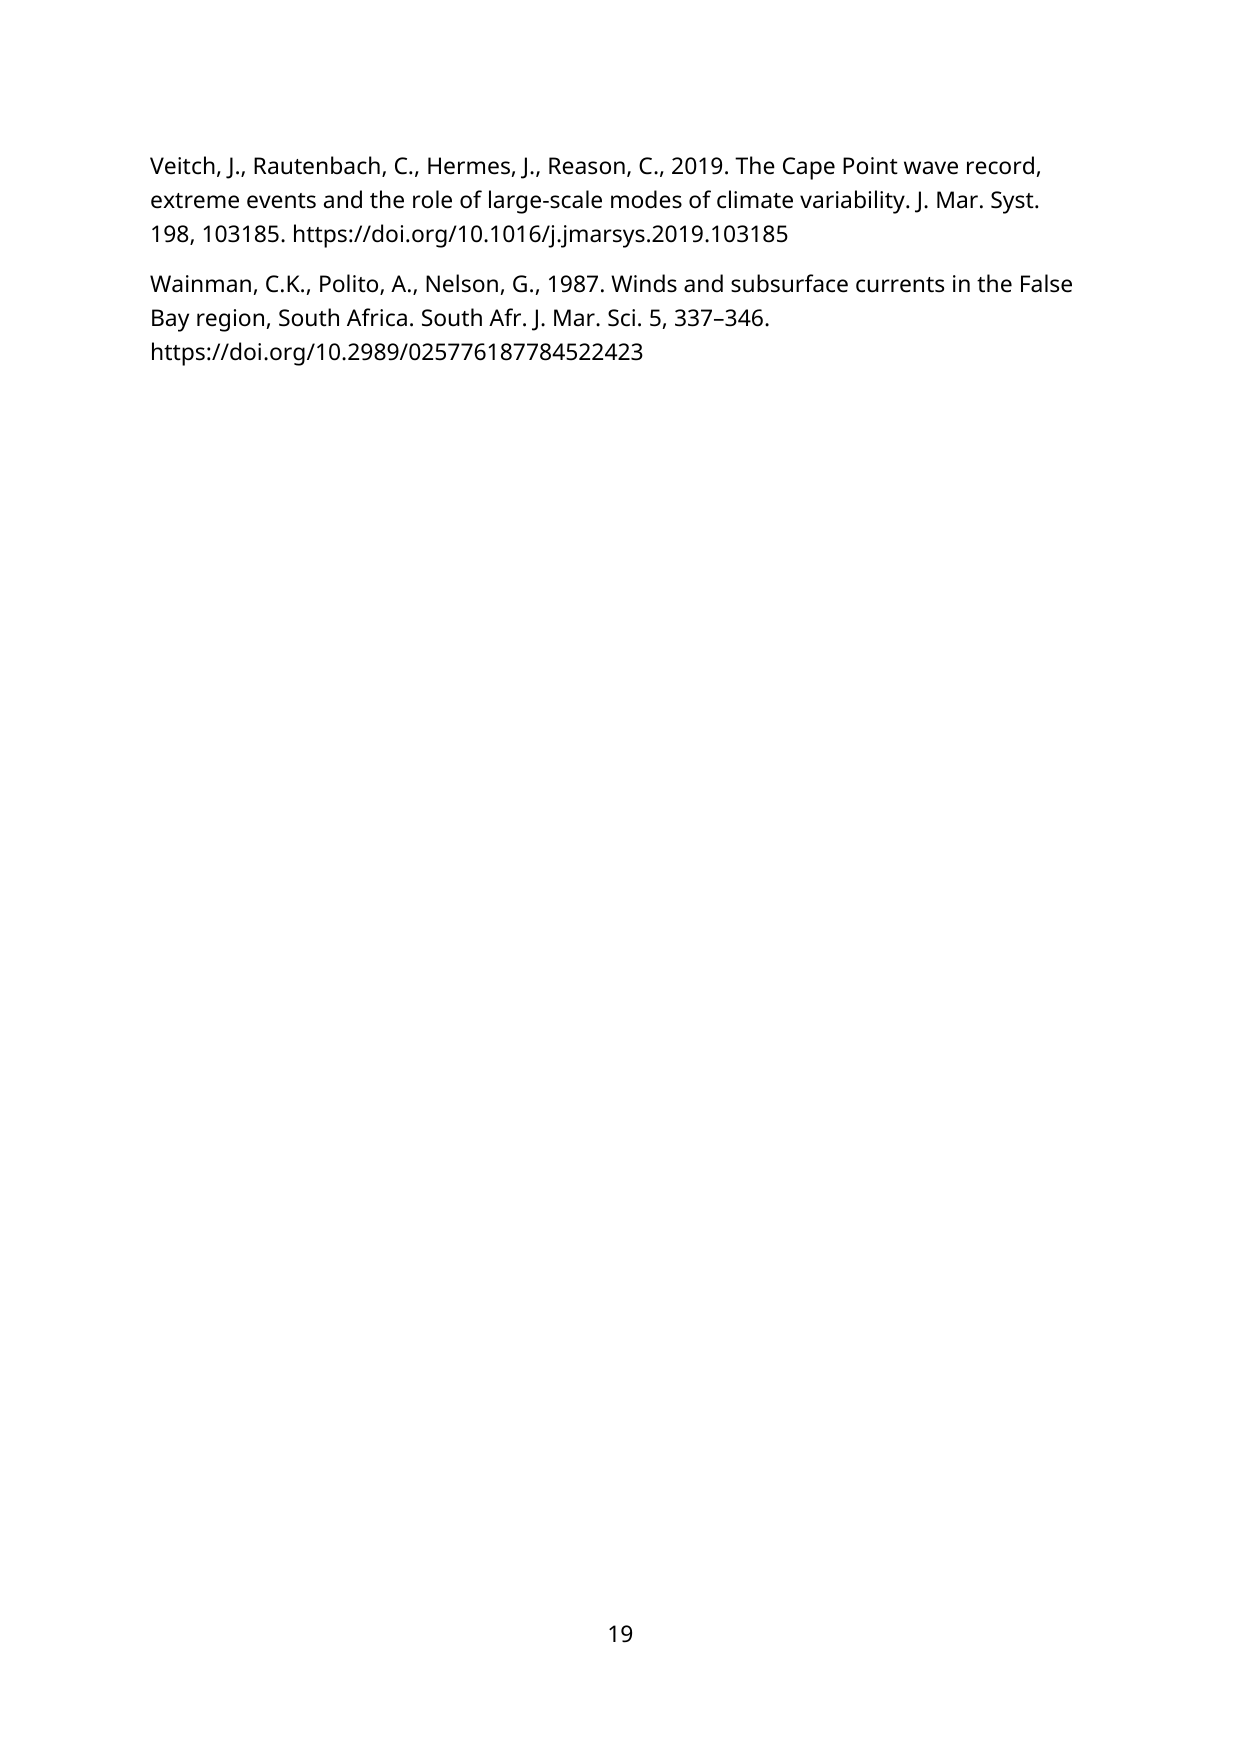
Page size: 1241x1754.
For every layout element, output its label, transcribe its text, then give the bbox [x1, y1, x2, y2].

text Wainman, C.K., Polito, A., Nelson, G., 1987. Winds and subsurface currents in the False Bay region, South Africa. South Afr. J. Mar. Sci. 5, 337–346. https://doi.org/10.2989/025776187784522423 [150, 268, 1090, 367]
text Veitch, J., Rautenbach, C., Hermes, J., Reason, C., 2019. The Cape Point wave record, extreme events and the role of large-scale modes of climate variability. J. Mar. Syst. 198, 103185. https://doi.org/10.1016/j.jmarsys.2019.103185 [150, 150, 1090, 249]
